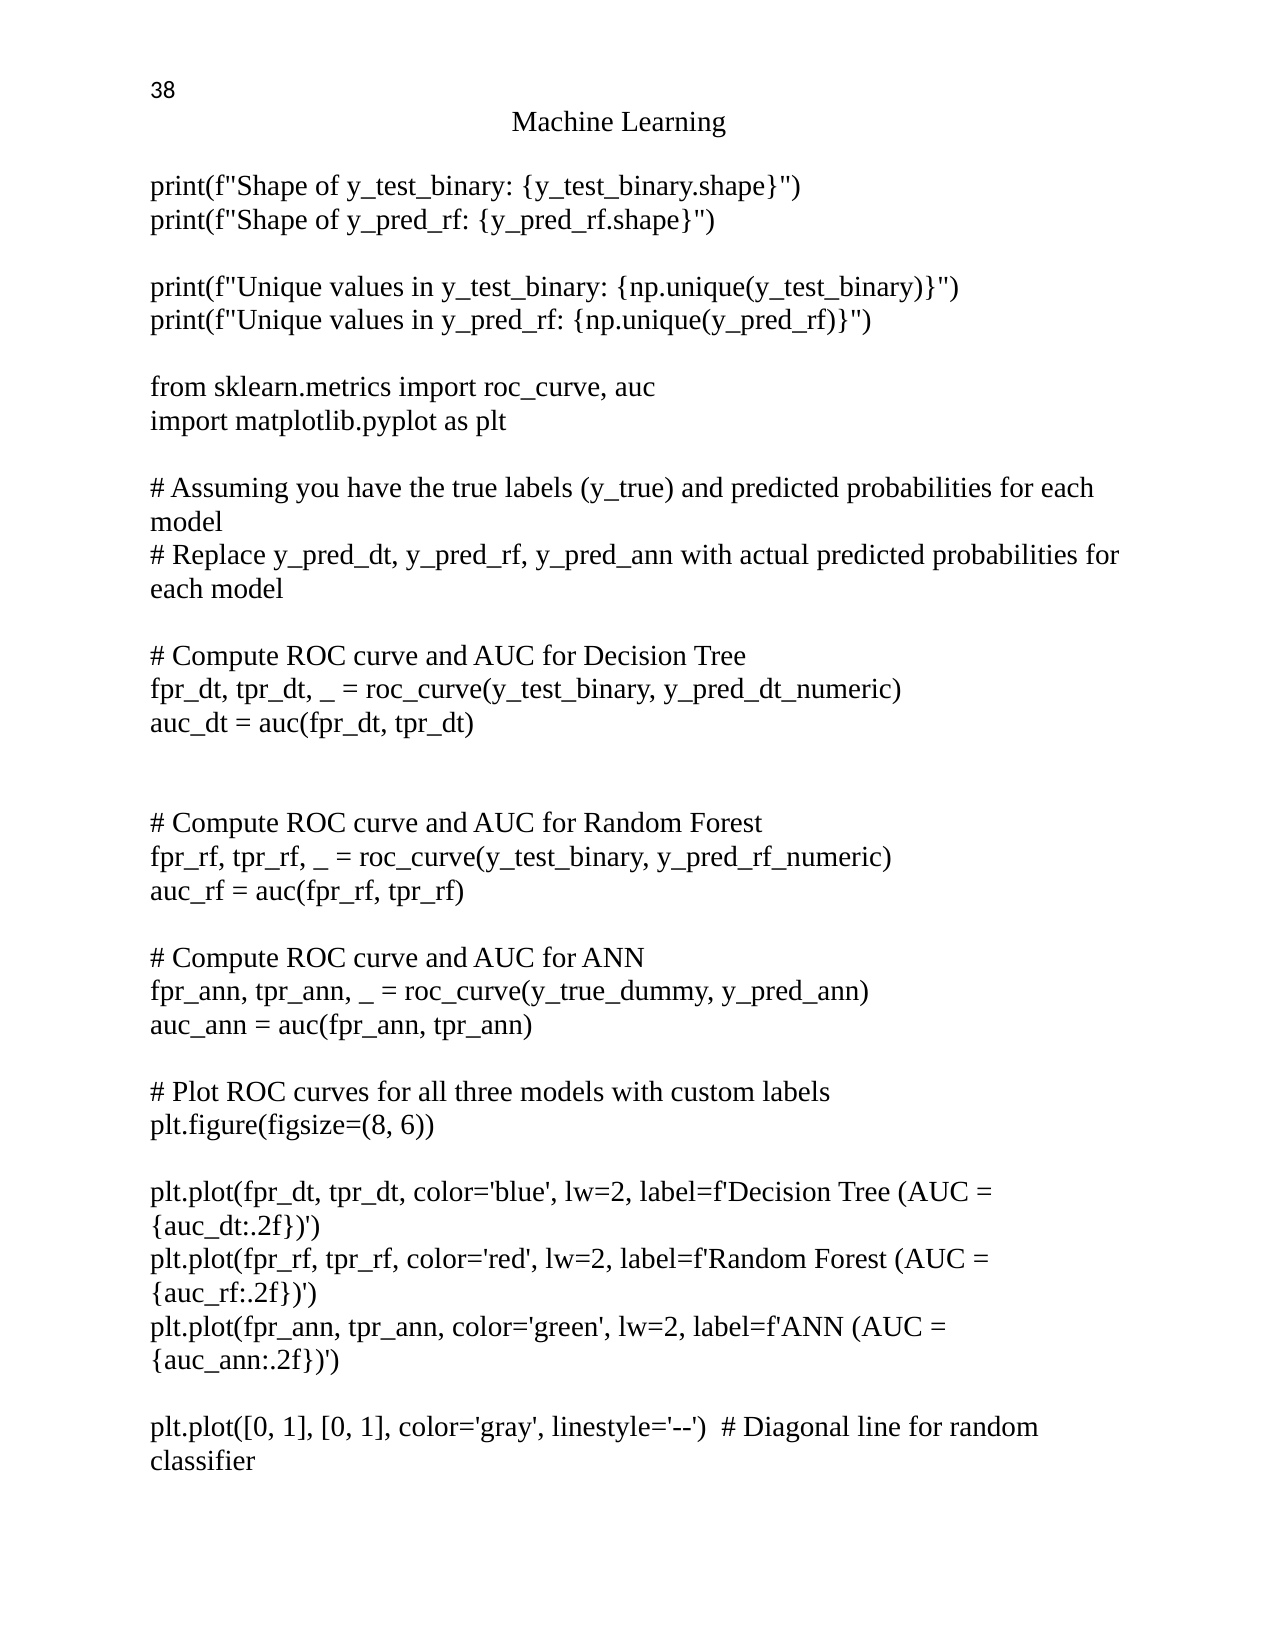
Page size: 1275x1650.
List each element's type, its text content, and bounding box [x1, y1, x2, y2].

text plt.figure(figsize=(8, 6)) [150, 1107, 1125, 1141]
text plt.plot(fpr_rf, tpr_rf, color='red', lw=2, label=f'Random Forest (AUC = {auc_rf:.2f})') [150, 1242, 1125, 1309]
text plt.plot(fpr_ann, tpr_ann, color='green', lw=2, label=f'ANN (AUC = {auc_ann:.2f})') [150, 1309, 1125, 1376]
text # Compute ROC curve and AUC for ANN [150, 940, 1125, 973]
text auc_dt = auc(fpr_dt, tpr_dt) [150, 705, 1125, 738]
text # Plot ROC curves for all three models with custom labels [150, 1074, 1125, 1107]
text auc_ann = auc(fpr_ann, tpr_ann) [150, 1007, 1125, 1040]
text plt.plot(fpr_dt, tpr_dt, color='blue', lw=2, label=f'Decision Tree (AUC = {auc_dt:.2f})') [150, 1174, 1125, 1242]
text # Assuming you have the true labels (y_true) and predicted probabilities for each model [150, 470, 1125, 537]
text auc_rf = auc(fpr_rf, tpr_rf) [150, 873, 1125, 906]
text # Compute ROC curve and AUC for Random Forest [150, 806, 1125, 839]
text plt.plot([0, 1], [0, 1], color='gray', linestyle='--') # Diagonal line for random classifier [150, 1409, 1125, 1476]
text print(f"Unique values in y_test_binary: {np.unique(y_test_binary)}") [150, 269, 1125, 302]
text from sklearn.metrics import roc_curve, auc [150, 369, 1125, 403]
text fpr_ann, tpr_ann, _ = roc_curve(y_true_dummy, y_pred_ann) [150, 973, 1125, 1007]
text import matplotlib.pyplot as plt [150, 403, 1125, 437]
text print(f"Shape of y_pred_rf: {y_pred_rf.shape}") [150, 202, 1125, 235]
text # Replace y_pred_dt, y_pred_rf, y_pred_ann with actual predicted probabilities for each model [150, 537, 1125, 604]
text print(f"Shape of y_test_binary: {y_test_binary.shape}") [150, 168, 1125, 202]
text print(f"Unique values in y_pred_rf: {np.unique(y_pred_rf)}") [150, 302, 1125, 336]
text fpr_rf, tpr_rf, _ = roc_curve(y_test_binary, y_pred_rf_numeric) [150, 839, 1125, 873]
text # Compute ROC curve and AUC for Decision Tree [150, 638, 1125, 671]
text fpr_dt, tpr_dt, _ = roc_curve(y_test_binary, y_pred_dt_numeric) [150, 671, 1125, 705]
